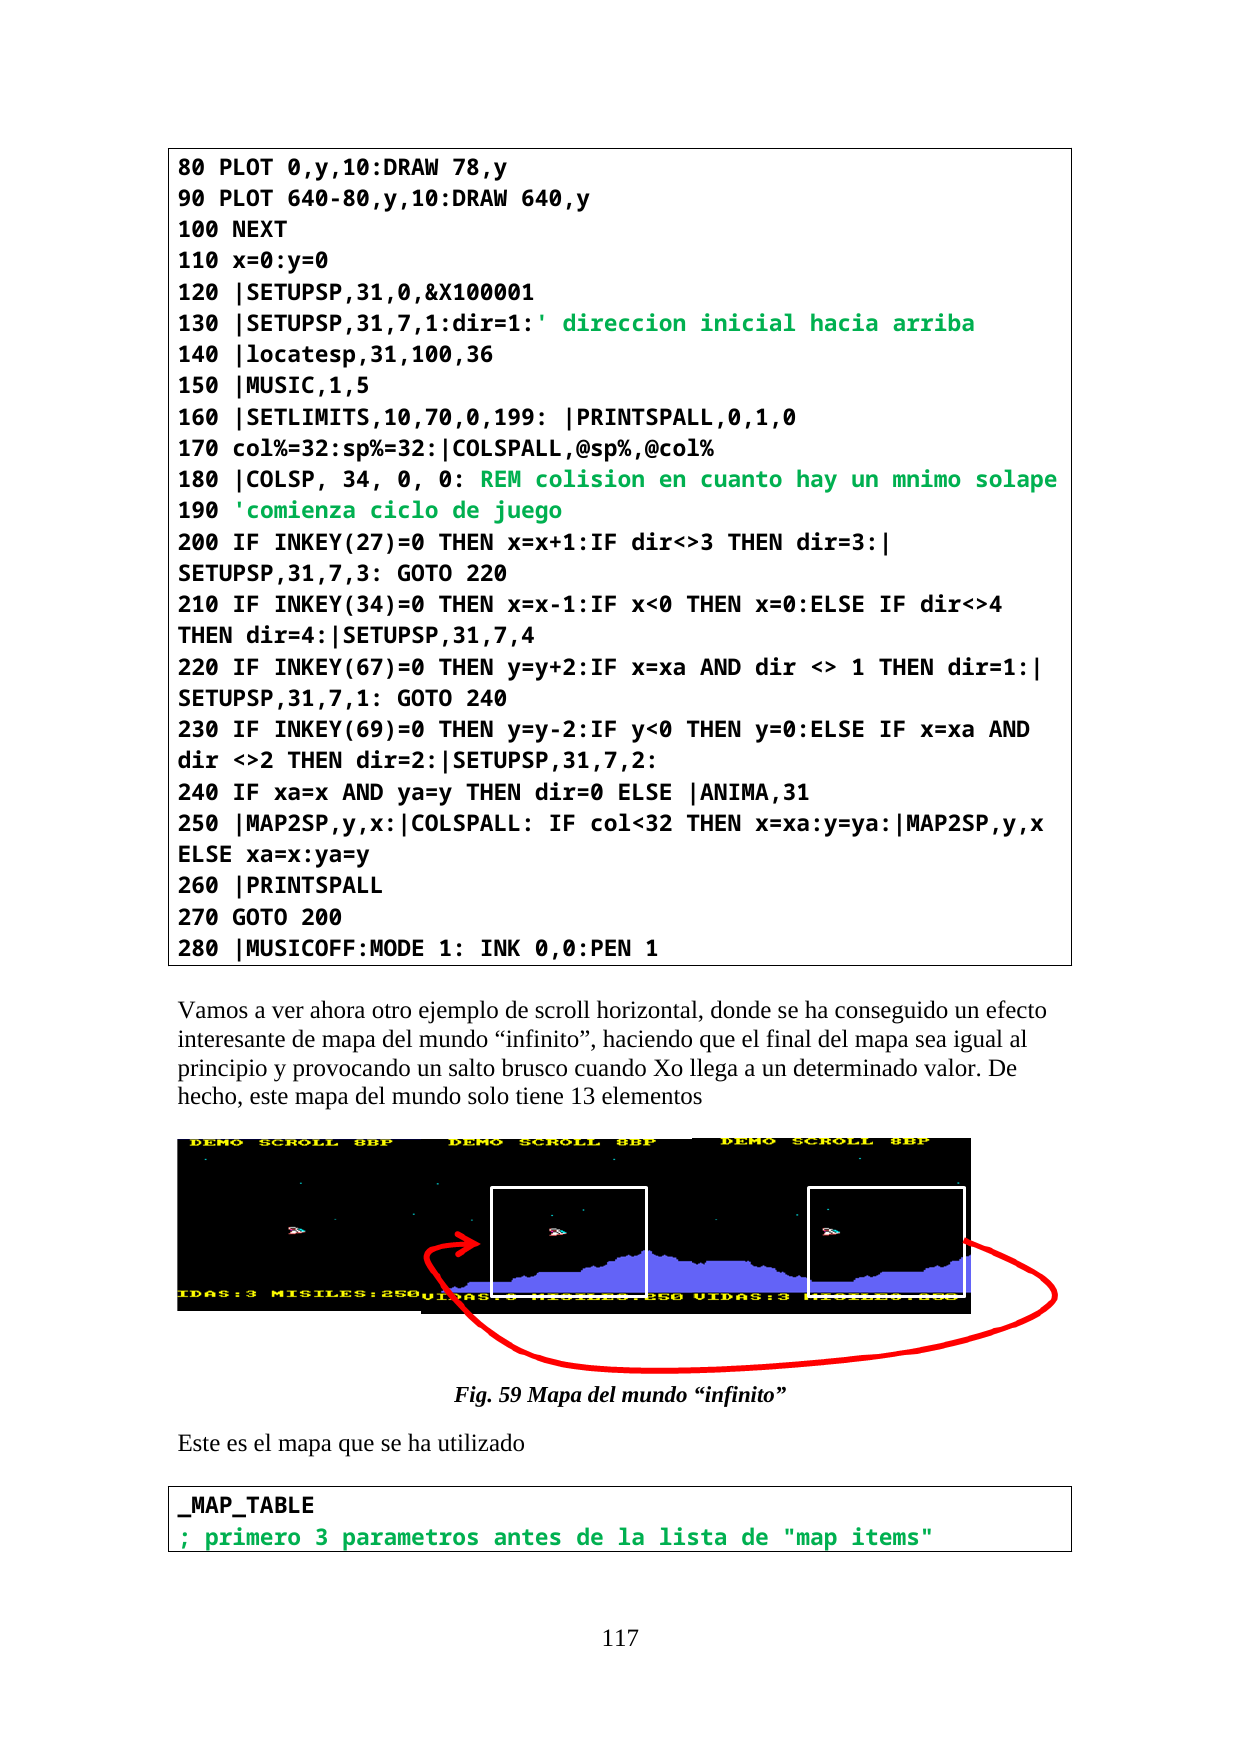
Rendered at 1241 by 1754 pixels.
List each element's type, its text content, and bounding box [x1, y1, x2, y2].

picture [177, 1138, 1063, 1382]
text Fig. 59 Mapa del mundo “infinito” [177, 1382, 1063, 1408]
text 200 IF INKEY(27)=0 THEN x=x+1:IF dir<>3 THEN dir=3:|SETUPSP,31,7,3: GOTO 220 [177, 526, 1063, 588]
text 160 |SETLIMITS,10,70,0,199: |PRINTSPALL,0,1,0 [177, 401, 1063, 432]
text 130 |SETUPSP,31,7,1:dir=1:' direccion inicial hacia arriba [177, 307, 1063, 338]
text 240 IF xa=x AND ya=y THEN dir=0 ELSE |ANIMA,31 [177, 776, 1063, 807]
text 270 GOTO 200 [177, 901, 1063, 929]
text 150 |MUSIC,1,5 [177, 369, 1063, 401]
text 110 x=0:y=0 [177, 244, 1063, 276]
text 80 PLOT 0,y,10:DRAW 78,y [169, 149, 1071, 182]
text 100 NEXT [177, 213, 1063, 244]
text 220 IF INKEY(67)=0 THEN y=y+2:IF x=xa AND dir <> 1 THEN dir=1:|SETUPSP,31,7,1: GOTO 240 [177, 651, 1063, 713]
text Este es el mapa que se ha utilizado [177, 1428, 1063, 1457]
text 190 'comienza ciclo de juego [177, 494, 1063, 526]
text 260 |PRINTSPALL [177, 869, 1063, 901]
text 120 |SETUPSP,31,0,&X100001 [177, 276, 1063, 307]
text Vamos a ver ahora otro ejemplo de scroll horizontal, donde se ha conseguido un efecto interesante de mapa del mundo “infinito”, haciendo que el final del mapa sea igual al principio y provocando un salto brusco cuando Xo llega a un determinado valor. De hecho, este mapa del mundo solo tiene 13 elementos [177, 995, 1063, 1110]
text 280 |MUSICOFF:MODE 1: INK 0,0:PEN 1 [169, 929, 1071, 965]
text 140 |locatesp,31,100,36 [177, 338, 1063, 369]
text 250 |MAP2SP,y,x:|COLSPALL: IF col<32 THEN x=xa:y=ya:|MAP2SP,y,x ELSE xa=x:ya=y [177, 807, 1063, 869]
text 180 |COLSP, 34, 0, 0: REM colision en cuanto hay un mnimo solape [177, 463, 1063, 494]
text 90 PLOT 640-80,y,10:DRAW 640,y [177, 182, 1063, 213]
text ; primero 3 parametros antes de la lista de "map items" [177, 1520, 1063, 1551]
text 210 IF INKEY(34)=0 THEN x=x-1:IF x<0 THEN x=0:ELSE IF dir<>4 THEN dir=4:|SETUPSP,31,7,4 [177, 588, 1063, 651]
text 170 col%=32:sp%=32:|COLSPALL,@sp%,@col% [177, 432, 1063, 463]
text _MAP_TABLE [169, 1487, 1071, 1520]
text 230 IF INKEY(69)=0 THEN y=y-2:IF y<0 THEN y=0:ELSE IF x=xa AND dir <>2 THEN dir=2:|SETUPSP,31,7,2: [177, 713, 1063, 776]
